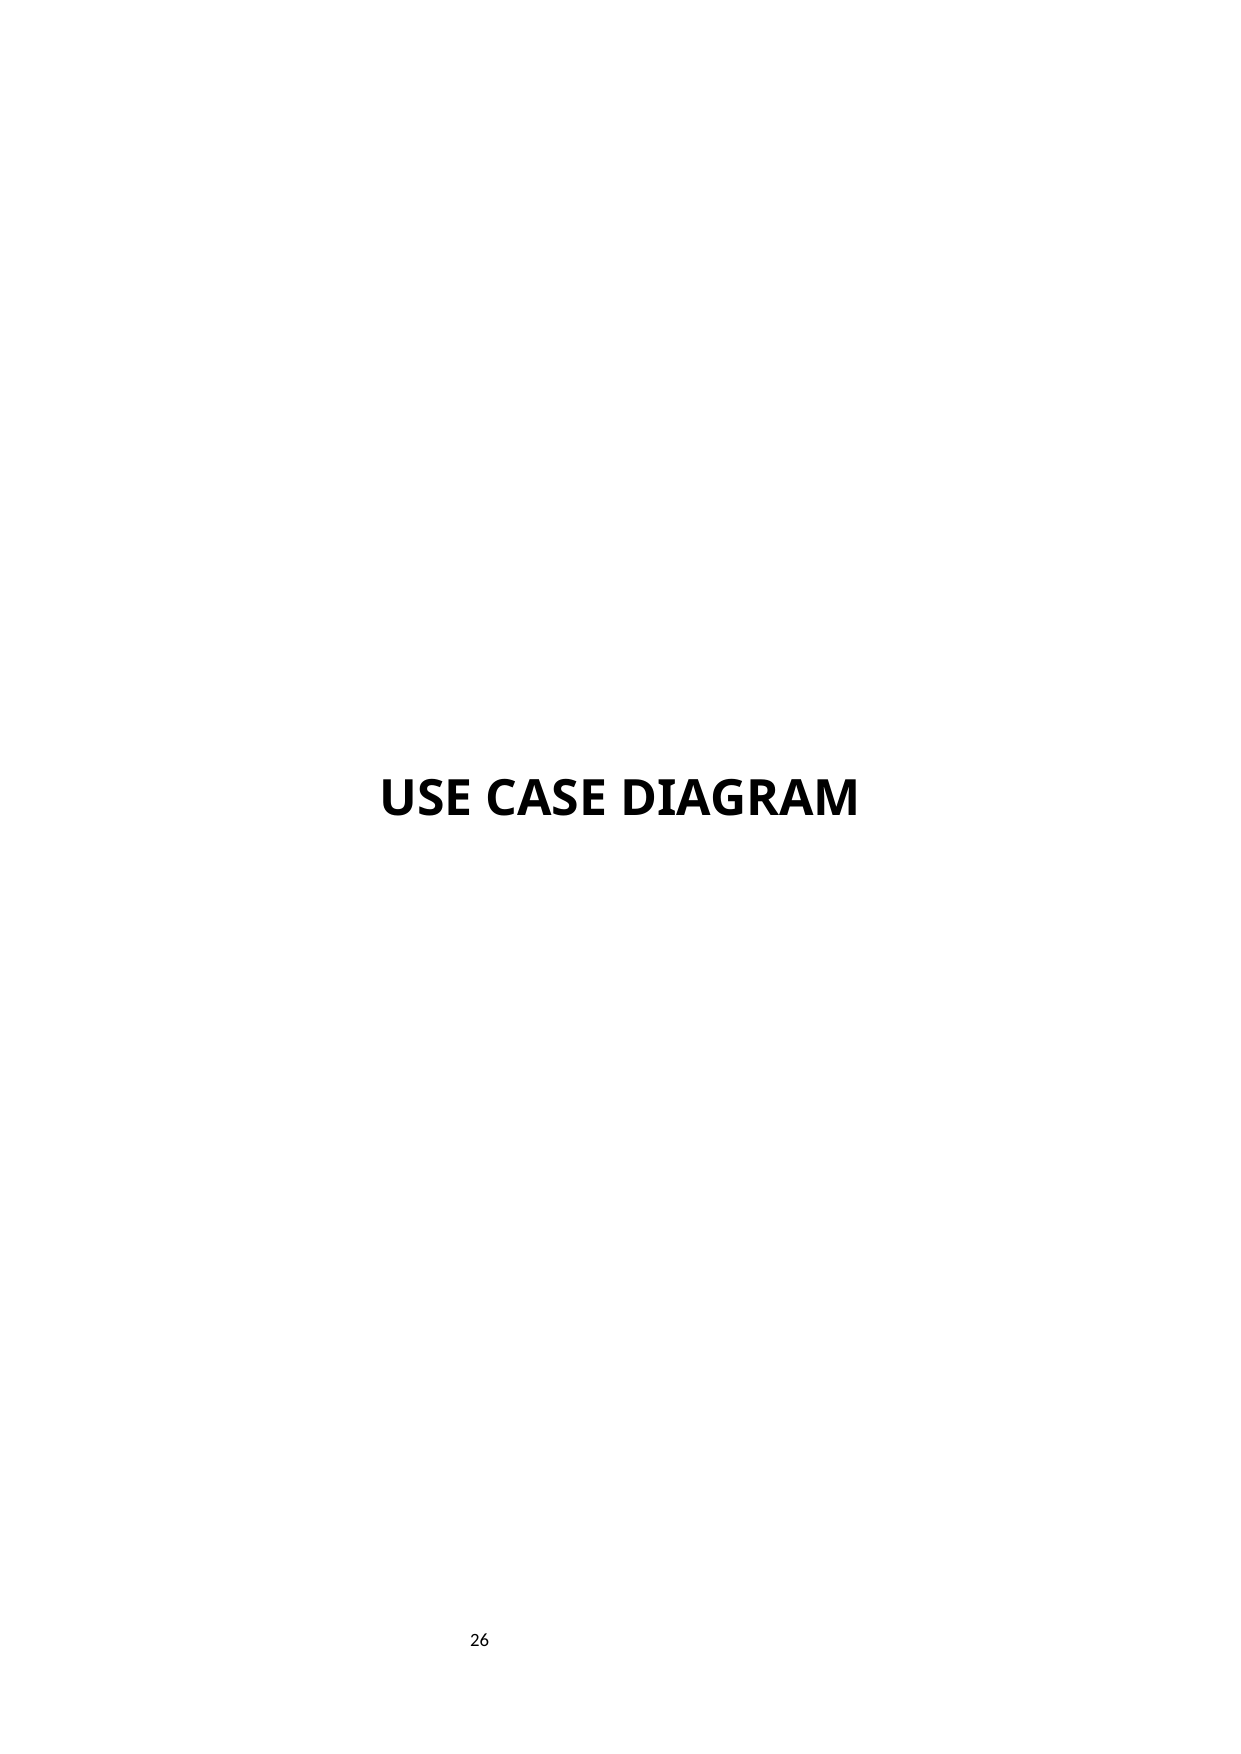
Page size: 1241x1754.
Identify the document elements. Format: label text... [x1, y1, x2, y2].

list USE CASE DIAGRAM [187, 747, 1053, 844]
